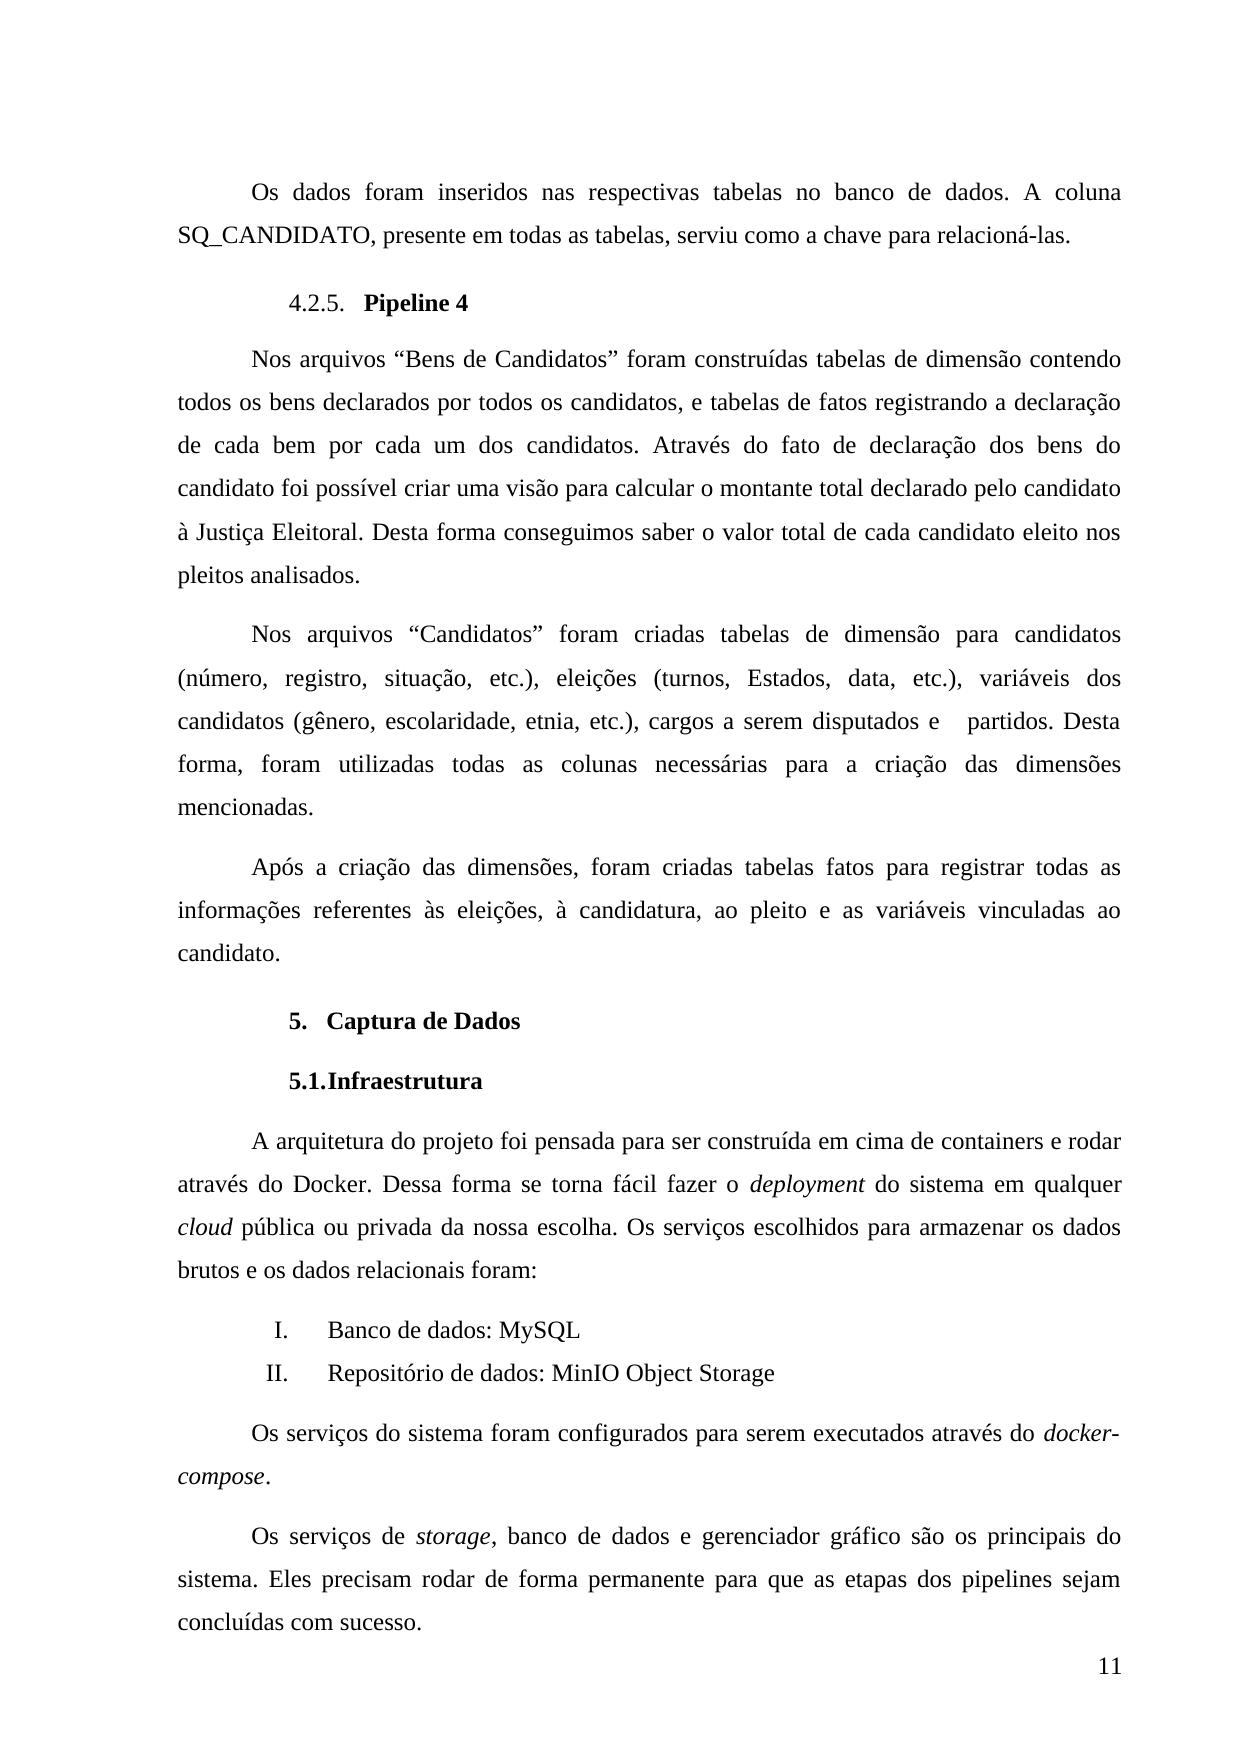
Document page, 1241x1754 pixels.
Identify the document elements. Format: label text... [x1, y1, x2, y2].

subtitle Infraestrutura [288, 1066, 1122, 1095]
text Os serviços de storage, banco de dados e gerenciador gráfico são os principais do sistema. Eles precisam rodar de forma permanente para que as etapas dos pipelines sejam concluídas com sucesso. [177, 1521, 1122, 1636]
text Os serviços do sistema foram configurados para serem executados através do docker-compose. [177, 1418, 1122, 1490]
text Nos arquivos “Candidatos” foram criadas tabelas de dimensão para candidatos (número, registro, situação, etc.), eleições (turnos, Estados, data, etc.), variáveis dos candidatos (gênero, escolaridade, etnia, etc.), cargos a serem disputados e partidos. Desta forma, foram utilizadas todas as colunas necessárias para a criação das dimensões mencionadas. [177, 619, 1122, 821]
text Após a criação das dimensões, foram criadas tabelas fatos para registrar todas as informações referentes às eleições, à candidatura, ao pleito e as variáveis vinculadas ao candidato. [177, 852, 1122, 967]
list Pipeline 4 [288, 288, 1122, 317]
list Banco de dados: MySQL [215, 1315, 1122, 1344]
text A arquitetura do projeto foi pensada para ser construída em cima de containers e rodar através do Docker. Dessa forma se torna fácil fazer o deployment do sistema em qualquer cloud pública ou privada da nossa escolha. Os serviços escolhidos para armazenar os dados brutos e os dados relacionais foram: [177, 1126, 1122, 1284]
text Nos arquivos “Bens de Candidatos” foram construídas tabelas de dimensão contendo todos os bens declarados por todos os candidatos, e tabelas de fatos registrando a declaração de cada bem por cada um dos candidatos. Através do fato de declaração dos bens do candidato foi possível criar uma visão para calcular o montante total declarado pelo candidato à Justiça Eleitoral. Desta forma conseguimos saber o valor total de cada candidato eleito nos pleitos analisados. [177, 344, 1122, 588]
list Repositório de dados: MinIO Object Storage [215, 1358, 1122, 1387]
subtitle Captura de Dados [288, 1006, 1122, 1035]
text Os dados foram inseridos nas respectivas tabelas no banco de dados. A coluna SQ_CANDIDATO, presente em todas as tabelas, serviu como a chave para relacioná-las. [177, 177, 1122, 249]
